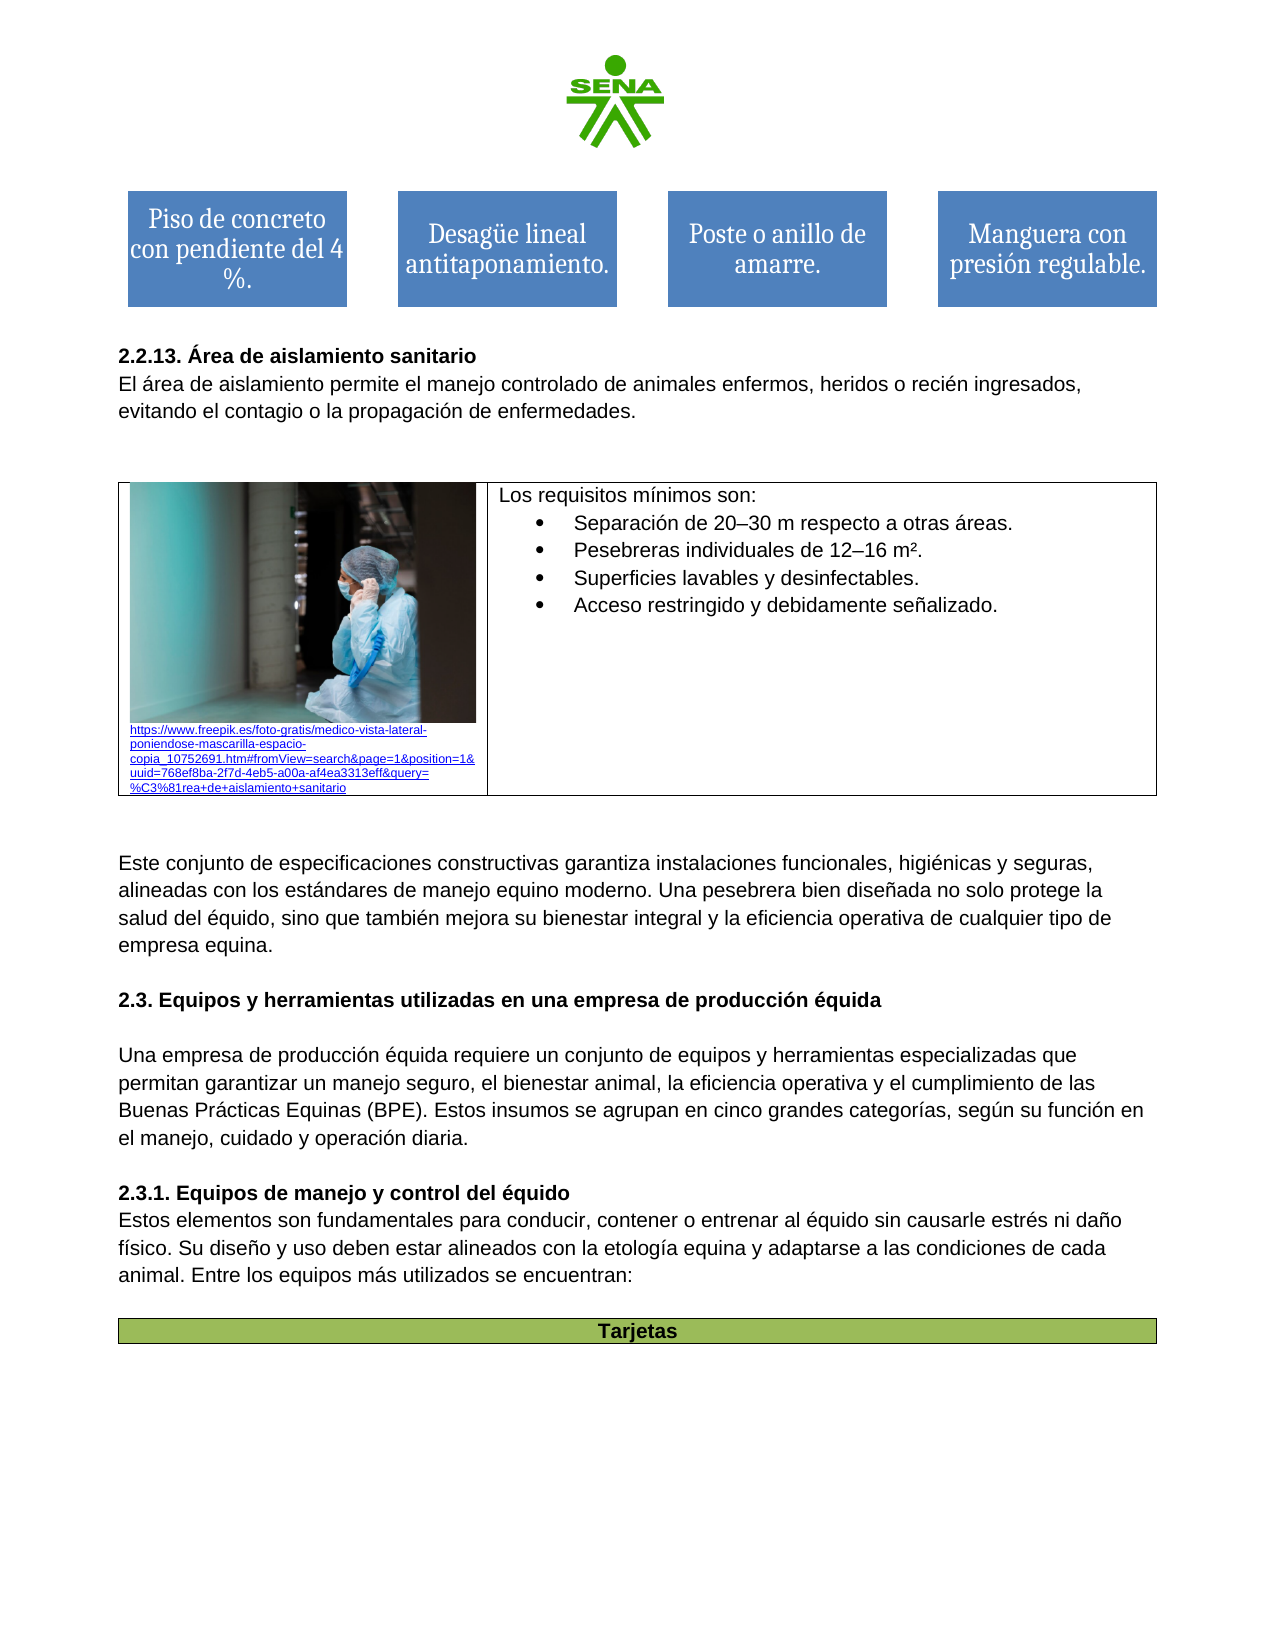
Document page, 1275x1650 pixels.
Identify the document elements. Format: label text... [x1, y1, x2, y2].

text Este conjunto de especificaciones constructivas garantiza instalaciones funcionales, higiénicas y seguras, alineadas con los estándares de manejo equino moderno. Una pesebrera bien diseñada no solo protege la salud del équido, sino que también mejora su bienestar integral y la eficiencia operativa de cualquier tipo de empresa equina. [118, 851, 1157, 957]
text 2.3. Equipos y herramientas utilizadas en una empresa de producción équida [118, 988, 1157, 1012]
text 2.3.1. Equipos de manejo y control del équido [118, 1181, 1157, 1205]
text Una empresa de producción équida requiere un conjunto de equipos y herramientas especializadas que permitan garantizar un manejo seguro, el bienestar animal, la eficiencia operativa y el cumplimiento de las Buenas Prácticas Equinas (BPE). Estos insumos se agrupan en cinco grandes categorías, según su función en el manejo, cuidado y operación diaria. [118, 1043, 1157, 1150]
table_header Tarjetas [119, 1319, 1156, 1343]
picture [129, 482, 477, 723]
table_header https://www.freepik.es/foto-gratis/medico-vista-lateral-poniendose-mascarilla-espacio-copia_10752691.htm#fromView=search&page=1&position=1&uuid=768ef8ba-2f7d-4eb5-a00a-af4ea3313eff&query=%C3%81rea+de+aislamiento+sanitario [119, 483, 487, 795]
text 2.2.13. Área de aislamiento sanitario [118, 344, 1157, 368]
table_header Los requisitos mínimos son: Separación de 20–30 m respecto a otras áreas. Pesebreras individuales de 12–16 m². Superficies lavables y desinfectables. Acceso restringido y debidamente señalizado. [488, 483, 1156, 795]
text El área de aislamiento permite el manejo controlado de animales enfermos, heridos o recién ingresados, evitando el contagio o la propagación de enfermedades. [118, 372, 1157, 423]
text Estos elementos son fundamentales para conducir, contener o entrenar al équido sin causarle estrés ni daño físico. Su diseño y uso deben estar alineados con la etología equina y adaptarse a las condiciones de cada animal. Entre los equipos más utilizados se encuentran: [118, 1208, 1157, 1287]
picture [566, 55, 664, 148]
